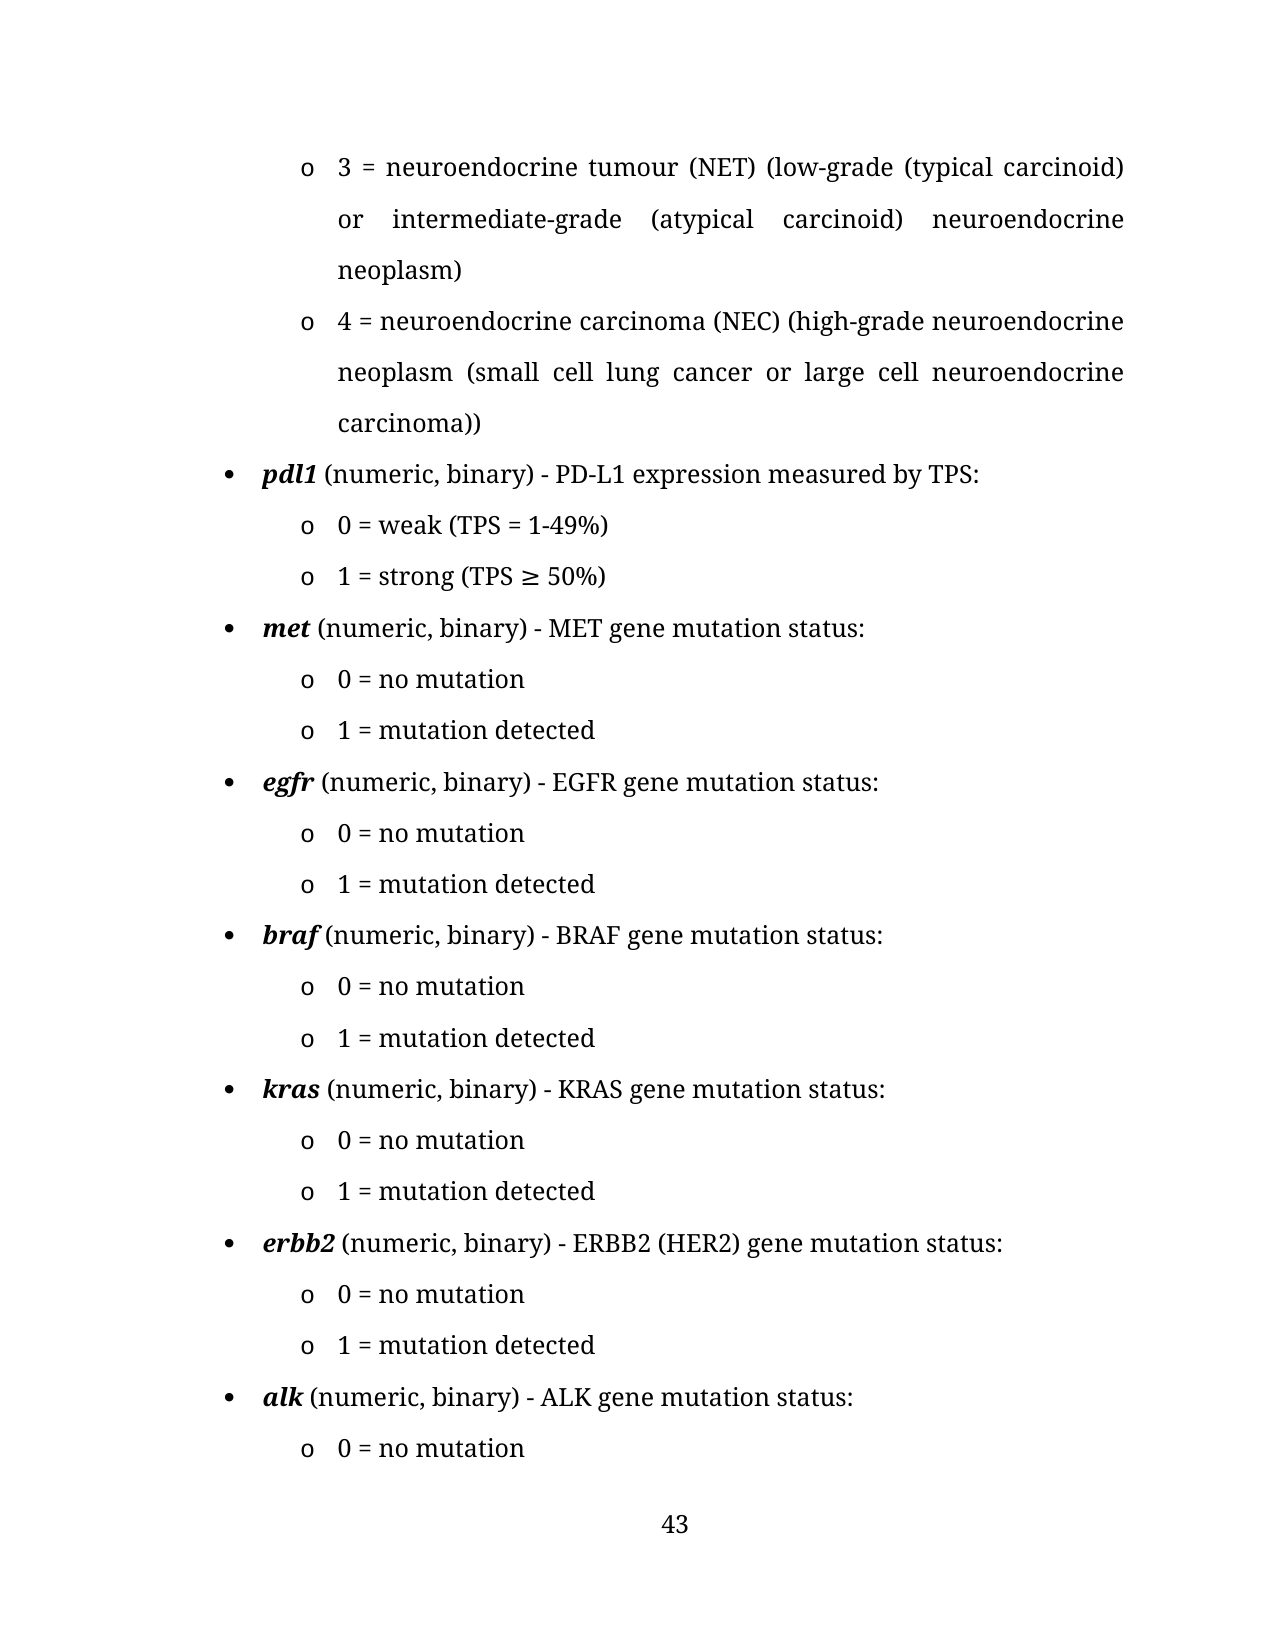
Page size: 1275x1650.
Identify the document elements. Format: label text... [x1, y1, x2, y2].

list braf (numeric, binary) - BRAF gene mutation status: [225, 918, 1125, 952]
list erbb2 (numeric, binary) - ERBB2 (HER2) gene mutation status: [225, 1225, 1125, 1259]
list 1 = mutation detected [300, 1174, 1125, 1208]
list 1 = mutation detected [300, 1328, 1125, 1362]
list 0 = no mutation [300, 1276, 1125, 1311]
list 0 = no mutation [300, 815, 1125, 849]
list 4 = neuroendocrine carcinoma (NEC) (high-grade neuroendocrine neoplasm (small cell lung cancer or large cell neuroendocrine carcinoma)) [300, 303, 1125, 440]
list 0 = no mutation [300, 661, 1125, 696]
list 1 = mutation detected [300, 1020, 1125, 1054]
list 3 = neuroendocrine tumour (NET) (low-grade (typical carcinoid) or intermediate-grade (atypical carcinoid) neuroendocrine neoplasm) [300, 150, 1125, 286]
list met (numeric, binary) - MET gene mutation status: [225, 610, 1125, 644]
list egfr (numeric, binary) - EGFR gene mutation status: [225, 764, 1125, 798]
list pdl1 (numeric, binary) - PD-L1 expression measured by TPS: [225, 457, 1125, 491]
list alk (numeric, binary) - ALK gene mutation status: [225, 1379, 1125, 1413]
list 0 = weak (TPS = 1-49%) [300, 508, 1125, 542]
list 1 = mutation detected [300, 713, 1125, 747]
list 0 = no mutation [300, 969, 1125, 1003]
list 1 = mutation detected [300, 867, 1125, 901]
list 0 = no mutation [300, 1123, 1125, 1157]
list kras (numeric, binary) - KRAS gene mutation status: [225, 1072, 1125, 1106]
list 1 = strong (TPS ≥ 50%) [300, 559, 1125, 593]
list 0 = no mutation [300, 1430, 1125, 1464]
